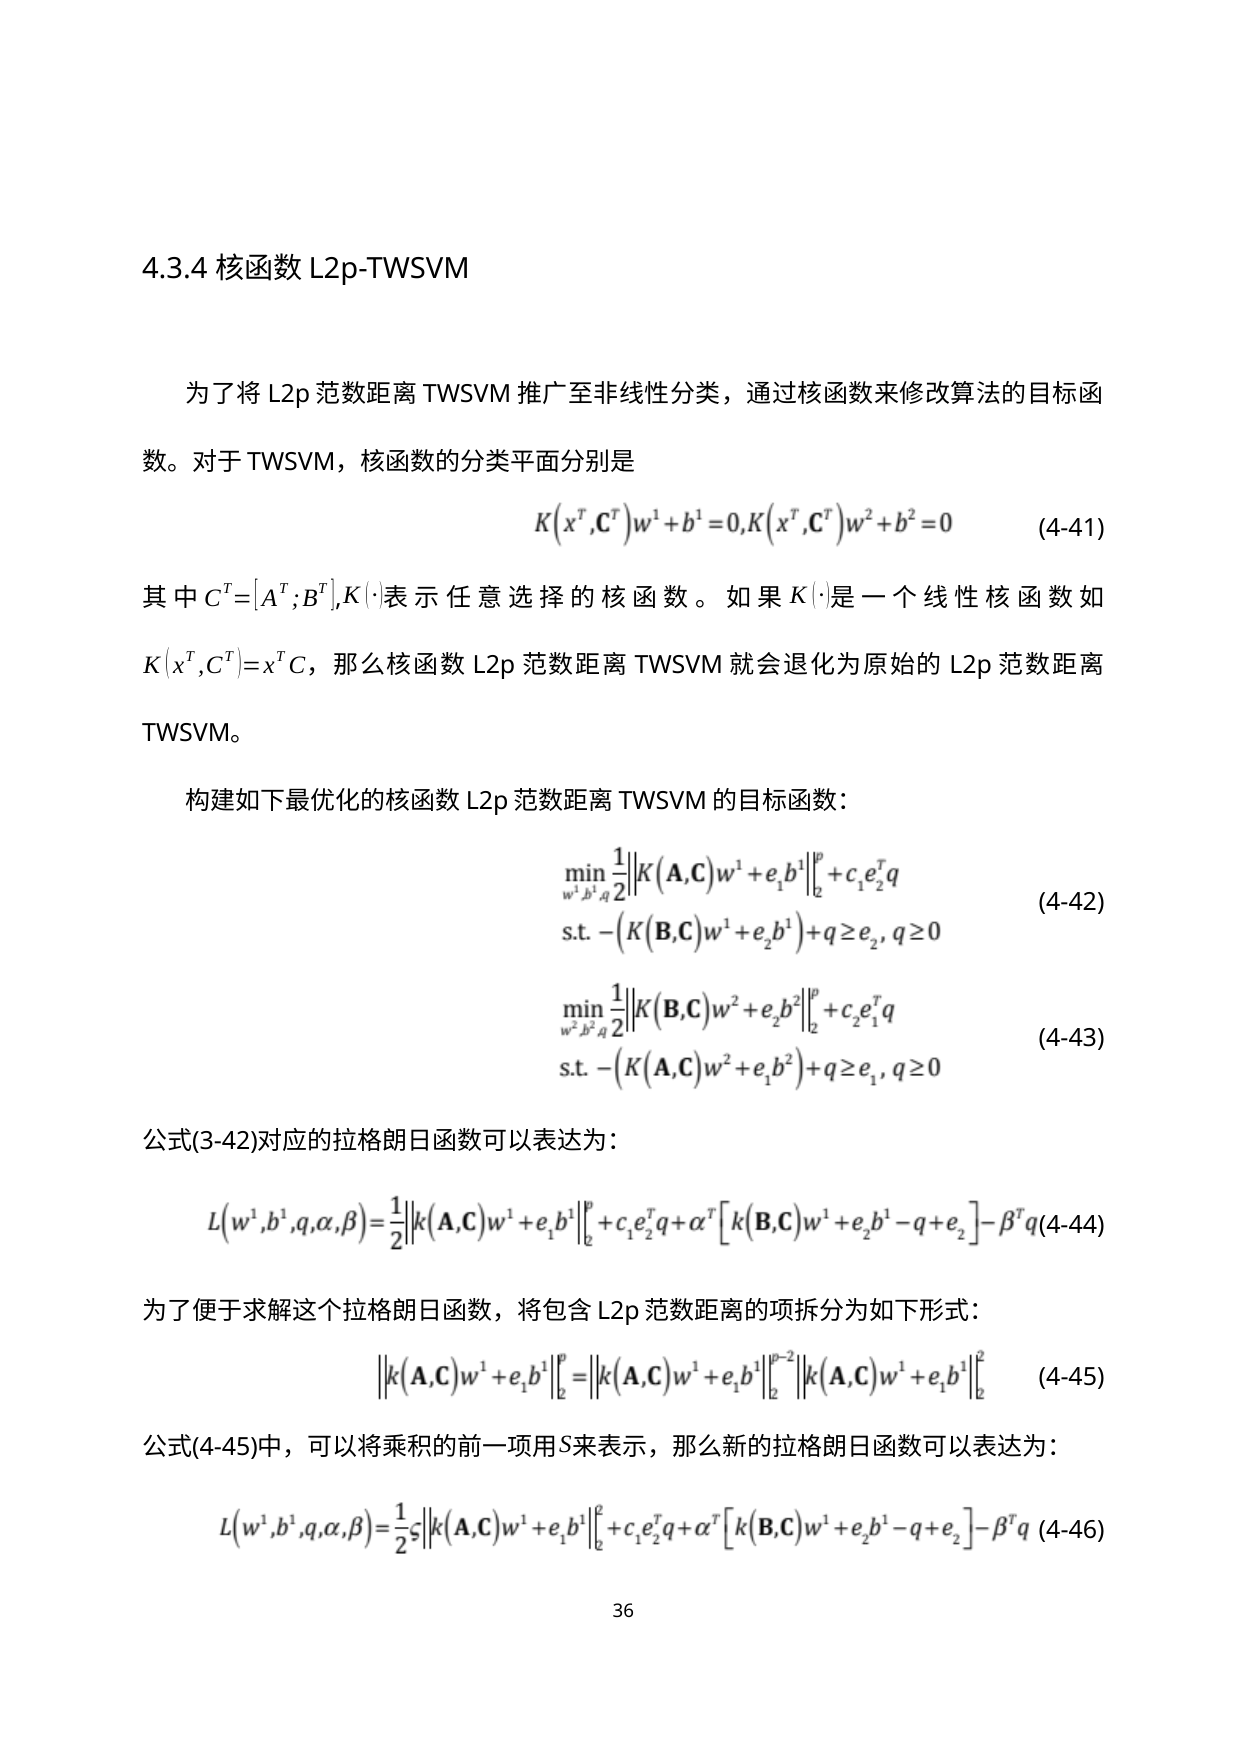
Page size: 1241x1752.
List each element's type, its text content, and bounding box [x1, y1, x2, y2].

text (4-41) [142, 493, 1104, 561]
text 其中,表示任意选择的核函数。如果是一个线性核函数如，那么核函数L2p范数距离TWSVM就会退化为原始的L2p范数距离TWSVM。 [142, 561, 1104, 765]
text (4-46) [142, 1478, 1104, 1580]
text (4-45) [142, 1342, 1104, 1410]
text 为了将L2p范数距离TWSVM推广至非线性分类，通过核函数来修改算法的目标函数。对于TWSVM，核函数的分类平面分别是 [142, 357, 1104, 493]
text 为了便于求解这个拉格朗日函数，将包含L2p范数距离的项拆分为如下形式： [142, 1274, 1104, 1342]
text (4-43) [142, 969, 1104, 1104]
text (4-42) [142, 833, 1104, 969]
text 公式(3-42)对应的拉格朗日函数可以表达为： [142, 1104, 1104, 1172]
subtitle 4.3.4 核函数L2p-TWSVM [142, 231, 1104, 299]
text (4-44) [142, 1172, 1104, 1274]
text 构建如下最优化的核函数L2p范数距离TWSVM的目标函数： [142, 765, 1104, 833]
text 公式(4-45)中，可以将乘积的前一项用来表示，那么新的拉格朗日函数可以表达为： [142, 1410, 1104, 1478]
